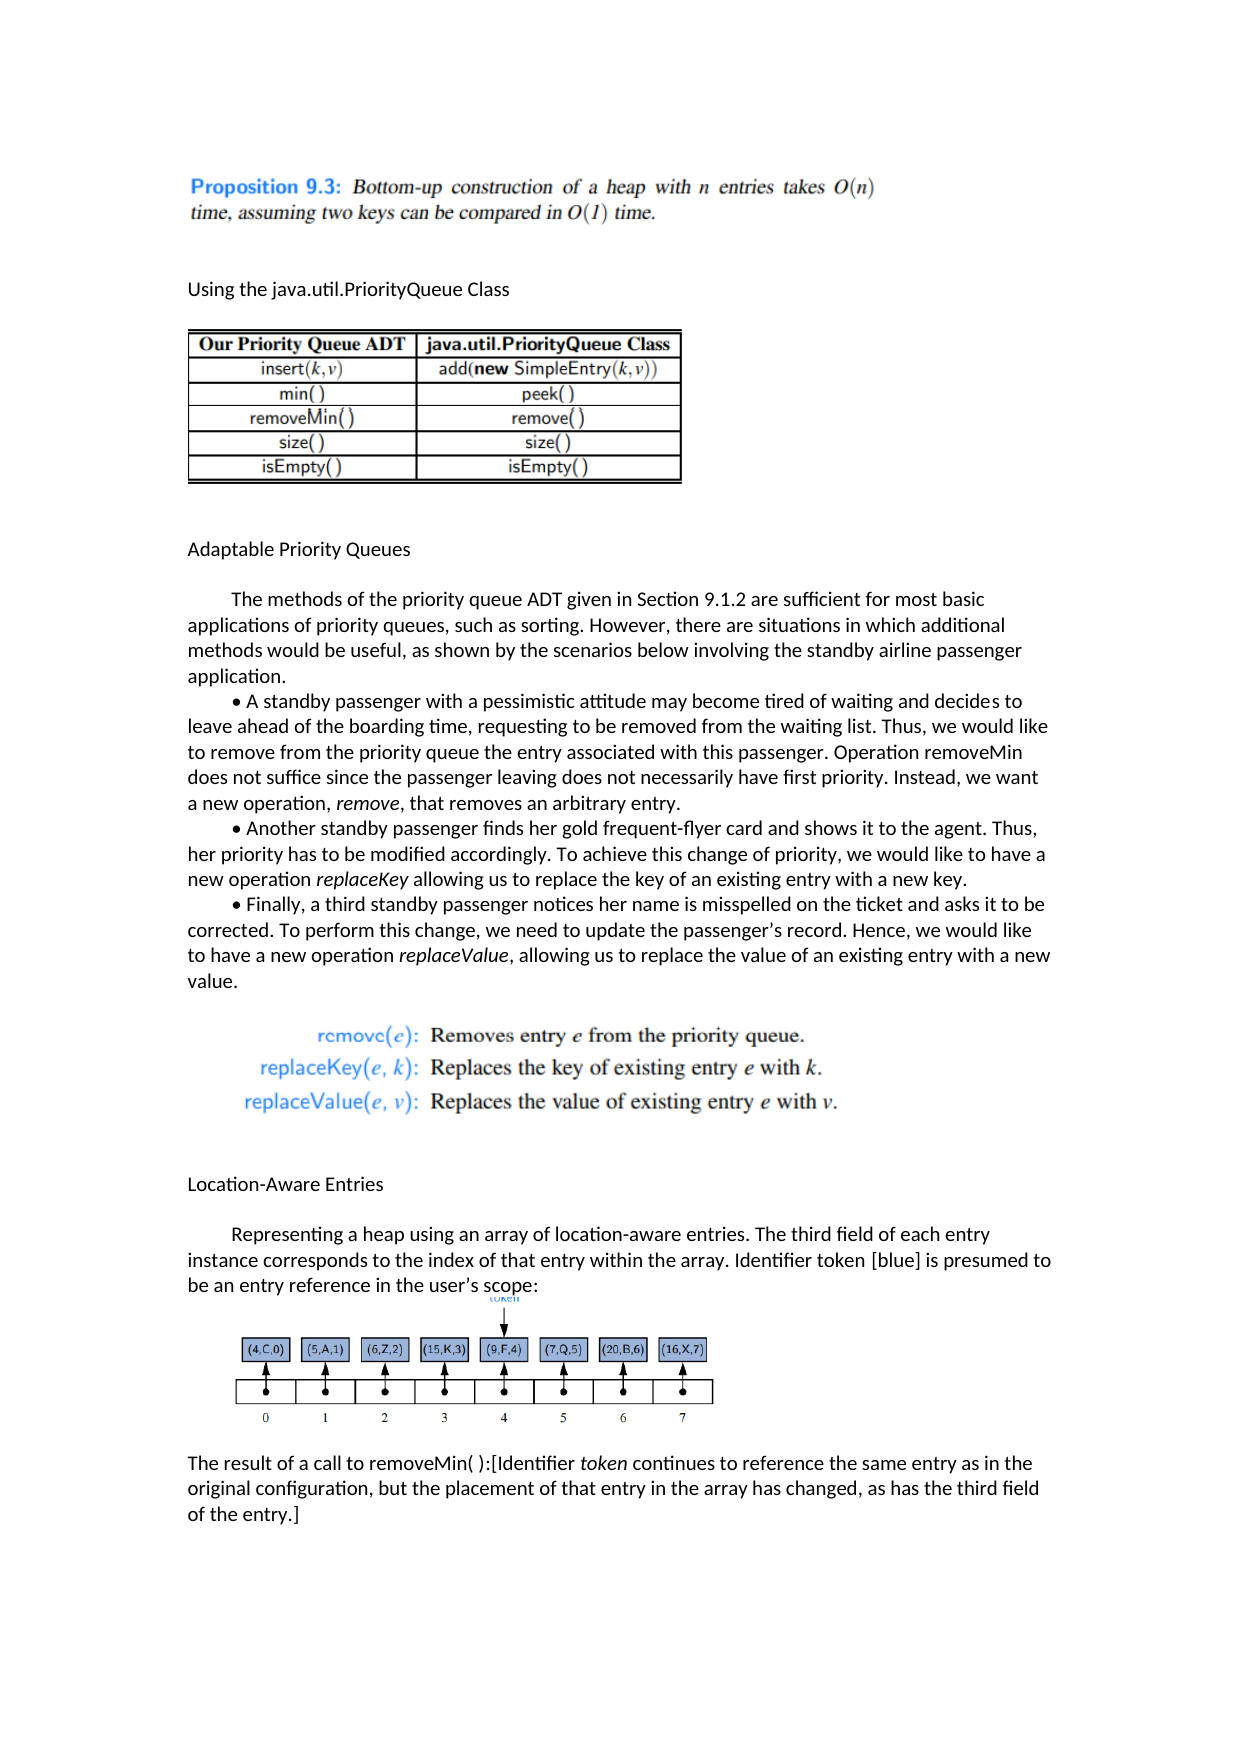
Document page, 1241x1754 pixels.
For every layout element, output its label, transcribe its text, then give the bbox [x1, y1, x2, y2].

list Representing a heap using an array of location-aware entries. The third field of each entry instance corresponds to the index of that entry within the array. Identifier token [blue] is presumed to be an entry reference in the user’s scope: [187, 1222, 1053, 1298]
list • Finally, a third standby passenger notices her name is misspelled on the ticket and asks it to be corrected. To perform this change, we need to update the passenger’s record. Hence, we would like to have a new operation replaceValue, allowing us to replace the value of an existing entry with a new value. [187, 892, 1053, 993]
picture [187, 327, 684, 485]
list • Another standby passenger finds her gold frequent-flyer card and shows it to the agent. Thus, her priority has to be modified accordingly. To achieve this change of priority, we would like to have a new operation replaceKey allowing us to replace the key of an existing entry with a new key. [187, 815, 1053, 892]
list The result of a call to removeMin( ):[Identifier token continues to reference the same entry as in the original configuration, but the placement of that entry in the array has changed, as has the third field of the entry.] [187, 1450, 1053, 1526]
picture [187, 175, 877, 226]
list The methods of the priority queue ADT given in Section 9.1.2 are sufficient for most basic applications of priority queues, such as sorting. However, there are situations in which additional methods would be useful, as shown by the scenarios below involving the standby airline passenger application. [187, 587, 1053, 688]
list Adaptable Priority Queues [187, 536, 1053, 561]
list Using the java.util.PriorityQueue Class [187, 276, 1053, 302]
picture [231, 1297, 715, 1425]
list • A standby passenger with a pessimistic attitude may become tired of waiting and decides to leave ahead of the boarding time, requesting to be removed from the waiting list. Thus, we would like to remove from the priority queue the entry associated with this passenger. Operation removeMin does not suffice since the passenger leaving does not necessarily have first priority. Instead, we want a new operation, remove, that removes an arbitrary entry. [187, 688, 1053, 815]
picture [231, 1018, 852, 1120]
list Location-Aware Entries [187, 1171, 1053, 1196]
